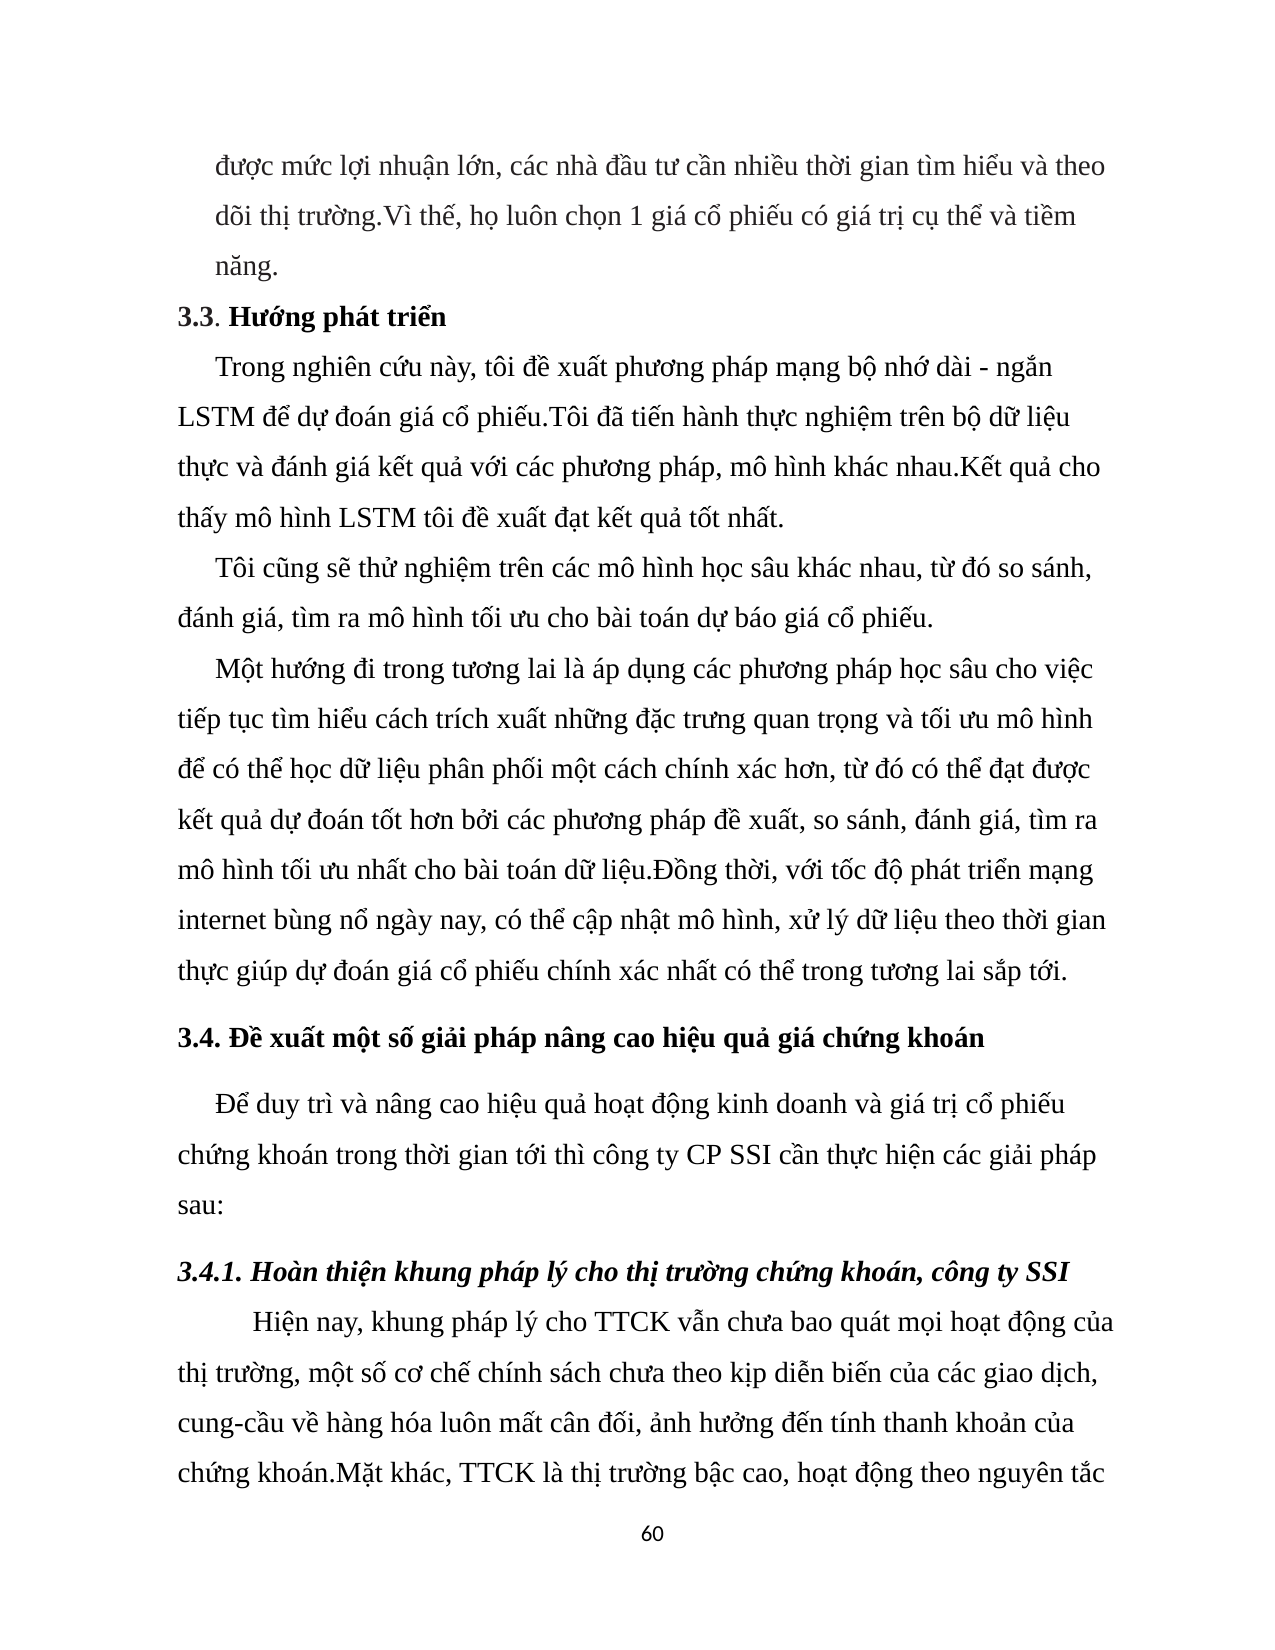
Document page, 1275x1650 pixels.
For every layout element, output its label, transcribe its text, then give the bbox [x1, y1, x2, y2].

list Trong nghiên cứu này, tôi đề xuất phương pháp mạng bộ nhớ dài - ngắn LSTM để dự đoán giá cổ phiếu.Tôi đã tiến hành thực nghiệm trên bộ dữ liệu thực và đánh giá kết quả với các phương pháp, mô hình khác nhau.Kết quả cho thấy mô hình LSTM tôi đề xuất đạt kết quả tốt nhất. [177, 349, 1127, 533]
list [215, 148, 1127, 282]
list Để duy trì và nâng cao hiệu quả hoạt động kinh doanh và giá trị cổ phiếu chứng khoán trong thời gian tới thì công ty CP SSI cần thực hiện các giải pháp sau: [177, 1087, 1127, 1221]
text 3.4. Đề xuất một số giải pháp nâng cao hiệu quả giá chứng khoán [177, 1020, 1127, 1053]
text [177, 1304, 1127, 1489]
list Tôi cũng sẽ thử nghiệm trên các mô hình học sâu khác nhau, từ đó so sánh, đánh giá, tìm ra mô hình tối ưu cho bài toán dự báo giá cổ phiếu. [177, 550, 1127, 634]
list 3.3. Hướng phát triển [228, 299, 1127, 332]
list Một hướng đi trong tương lai là áp dụng các phương pháp học sâu cho việc tiếp tục tìm hiểu cách trích xuất những đặc trưng quan trọng và tối ưu mô hình để có thể học dữ liệu phân phối một cách chính xác hơn, từ đó có thể đạt được kết quả dự đoán tốt hơn bởi các phương pháp đề xuất, so sánh, đánh giá, tìm ra mô hình tối ưu nhất cho bài toán dữ liệu.Đồng thời, với tốc độ phát triển mạng internet bùng nổ ngày nay, có thể cập nhật mô hình, xử lý dữ liệu theo thời gian thực giúp dự đoán giá cổ phiếu chính xác nhất có thể trong tương lai sắp tới. [177, 651, 1127, 986]
subtitle 3.4.1. Hoàn thiện khung pháp lý cho thị trường chứng khoán, công ty SSI [177, 1254, 1127, 1288]
